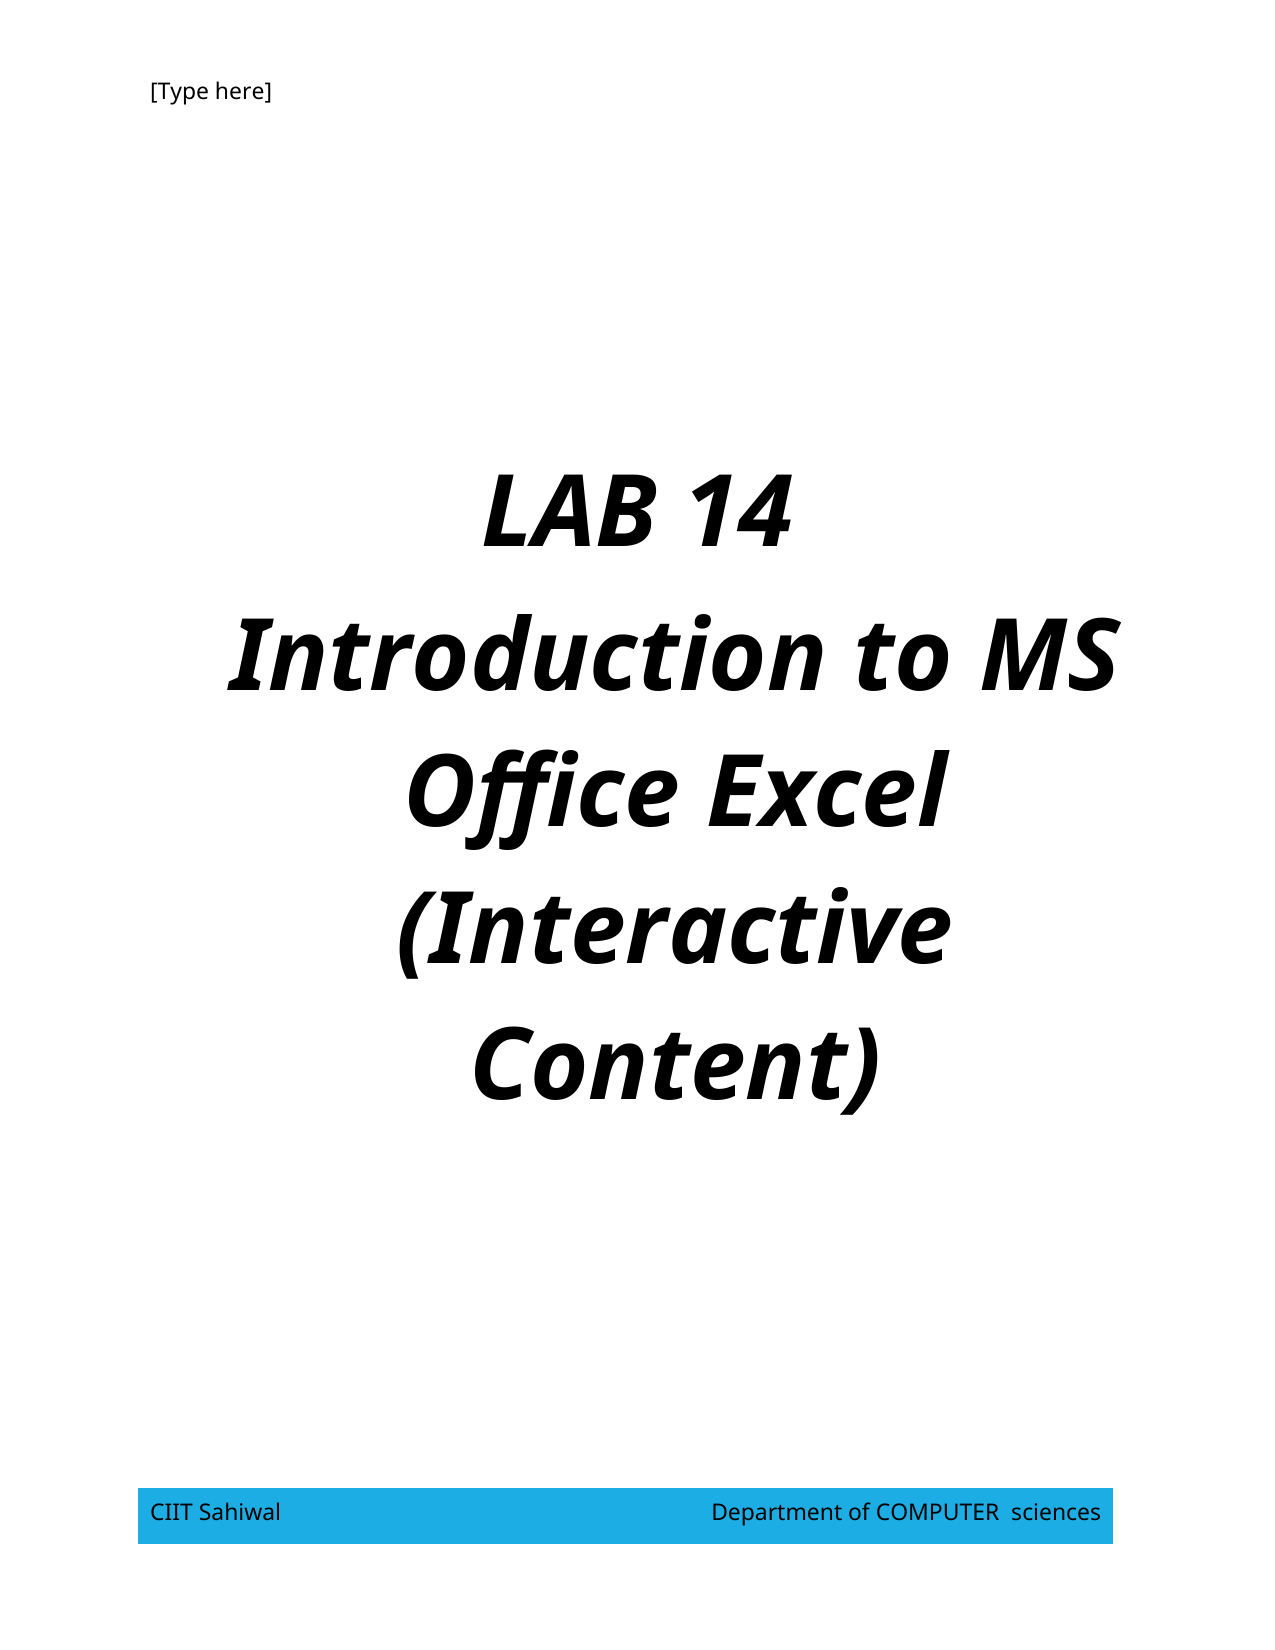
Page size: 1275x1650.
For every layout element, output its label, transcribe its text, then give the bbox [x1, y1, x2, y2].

text LAB 14 [150, 439, 1125, 575]
list Introduction to MS Office Excel (Interactive Content) [225, 584, 1125, 1129]
